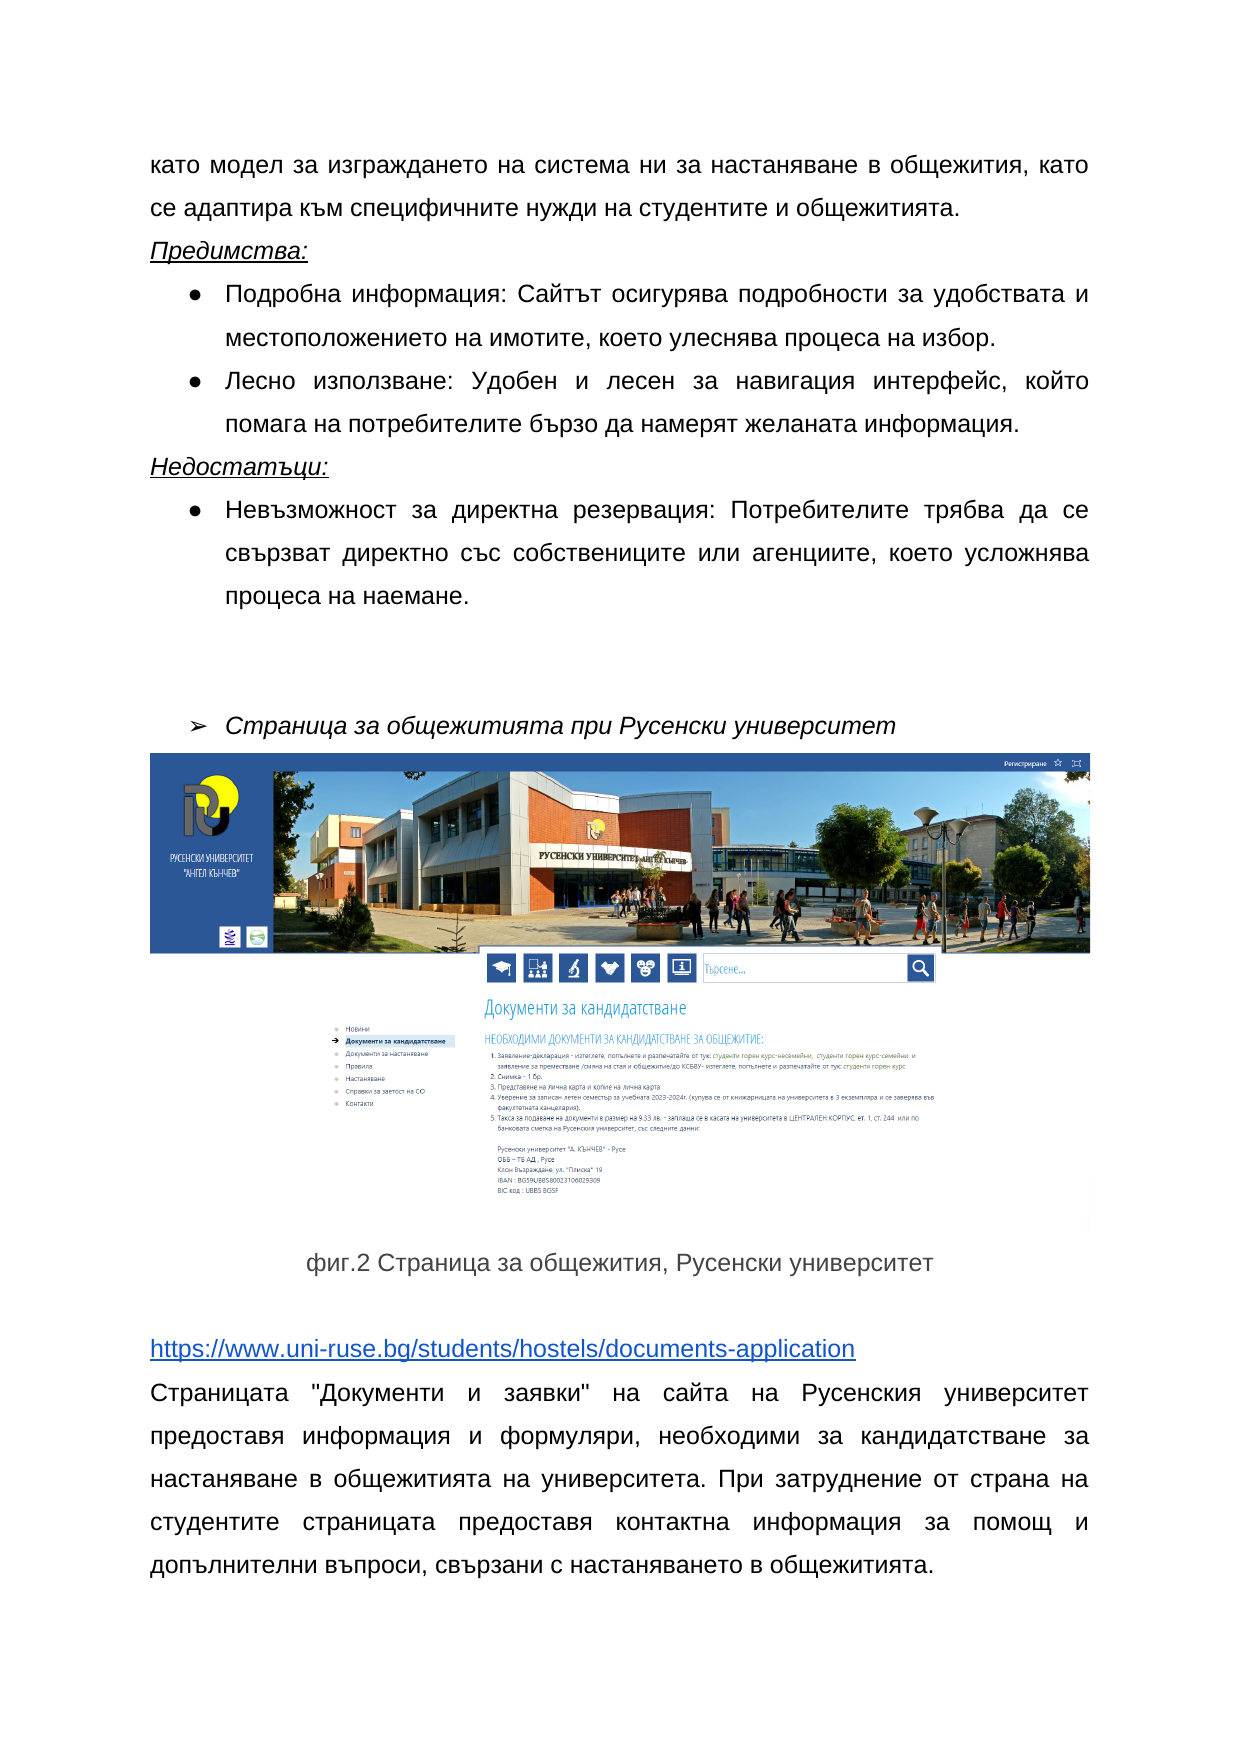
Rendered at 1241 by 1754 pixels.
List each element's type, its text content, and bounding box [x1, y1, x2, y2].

list Страница за общежитията при Русенски университет [187, 711, 1090, 739]
text Страницата "Документи и заявки" на сайта на Русенския университет предоставя информация и формуляри, необходими за кандидатстване за настаняване в общежитията на университета. При затруднение от страна на студентите страницата предоставя контактна информация за помощ и допълнителни въпроси, свързани с настаняването в общежитията. [150, 1377, 1090, 1579]
text фиг.2 Страница за общежития, Русенски университет [150, 1248, 1090, 1277]
text Предимства: [150, 236, 1090, 265]
list Невъзможност за директна резервация: Потребителите трябва да се свързват директно със собствениците или агенциите, което усложнява процеса на наемане. [187, 495, 1090, 610]
text https://www.uni-ruse.bg/students/hostels/documents-application [150, 1334, 1090, 1363]
text Недостатъци: [150, 452, 1090, 481]
list Лесно използване: Удобен и лесен за навигация интерфейс, който помага на потребителите бързо да намерят желаната информация. [187, 366, 1090, 437]
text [150, 150, 1090, 222]
list Подробна информация: Сайтът осигурява подробности за удобствата и местоположението на имотите, което улеснява процеса на избор. [187, 279, 1090, 351]
picture [150, 753, 1091, 1235]
